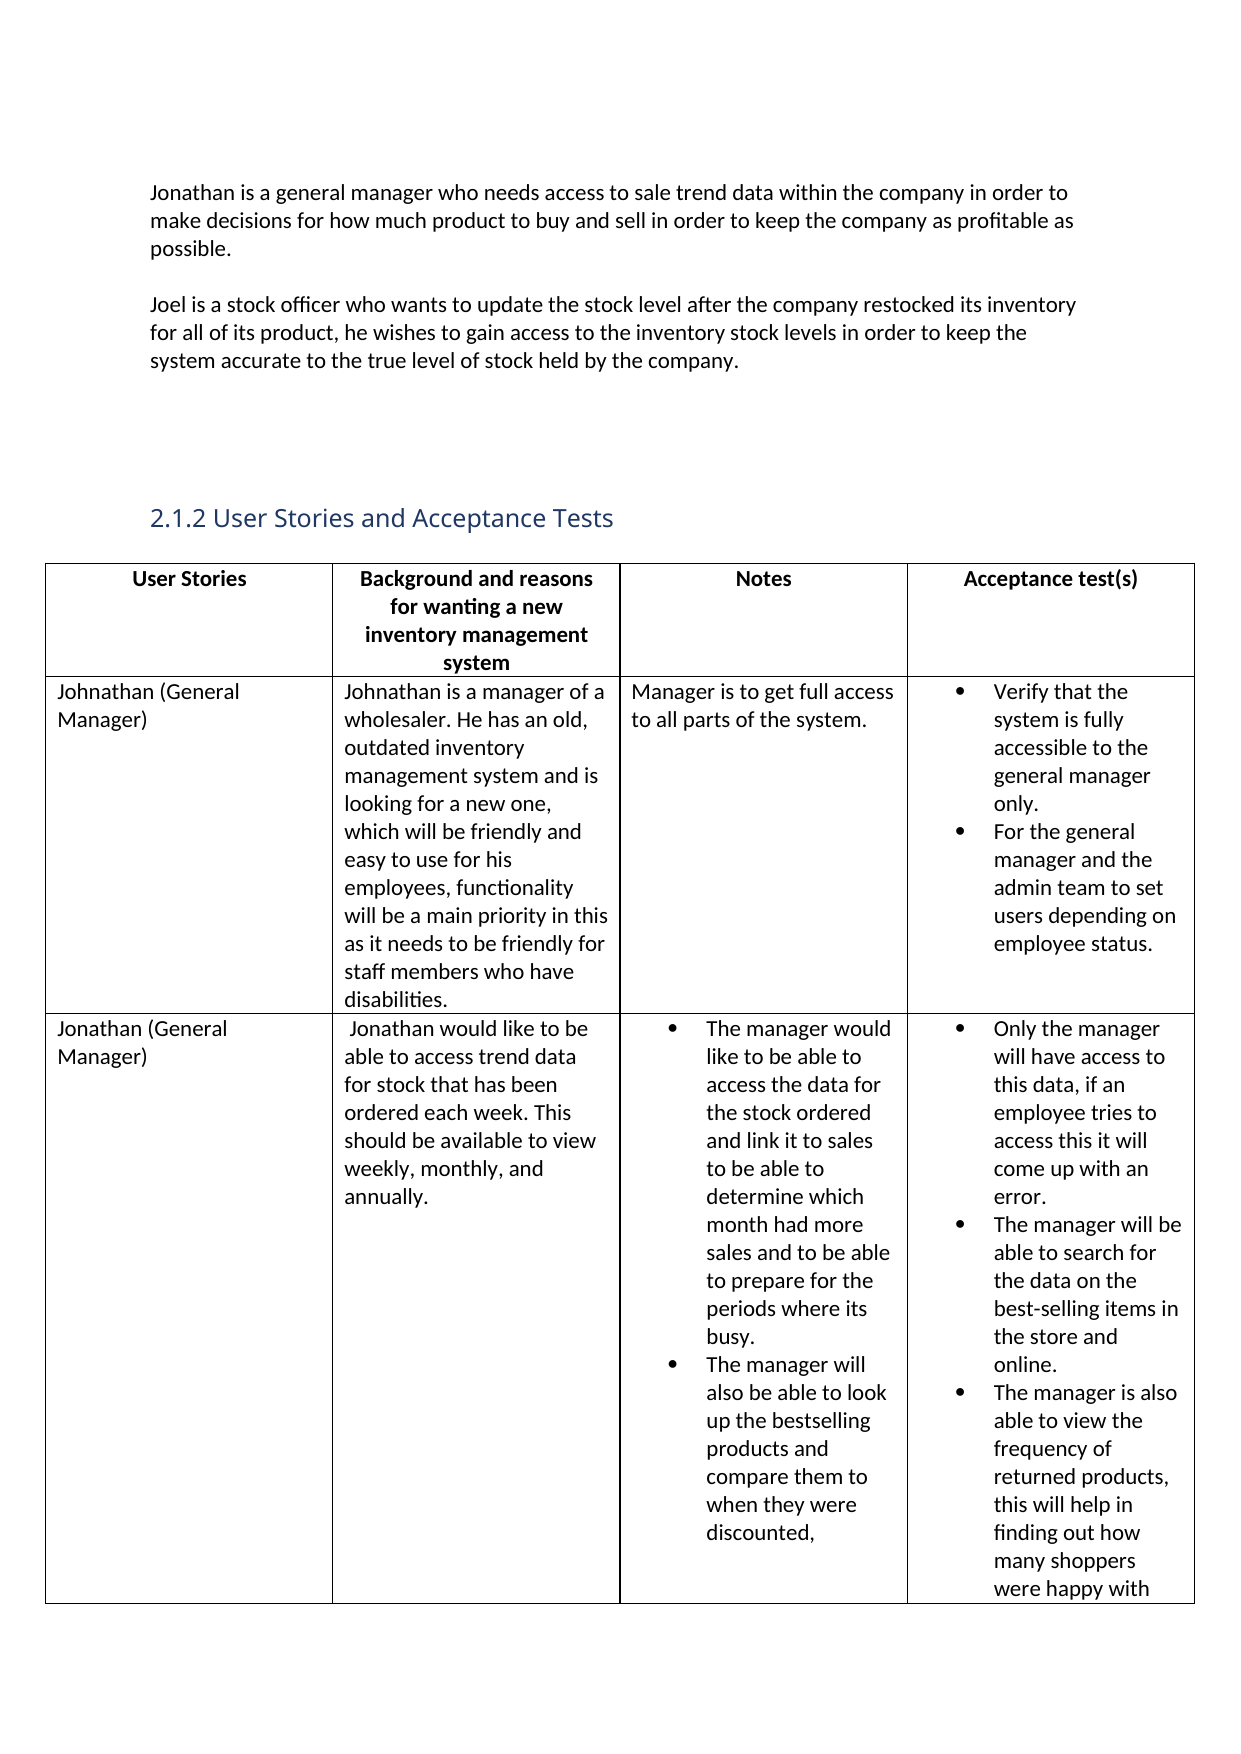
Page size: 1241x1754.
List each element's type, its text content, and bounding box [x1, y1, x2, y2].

table_header User Stories [46, 564, 332, 676]
text Joel is a stock officer who wants to update the stock level after the company restocked its inventory for all of its product, he wishes to gain access to the inventory stock levels in order to keep the system accurate to the true level of stock held by the company. [150, 290, 1090, 374]
text Jonathan is a general manager who needs access to sale trend data within the company in order to make decisions for how much product to buy and sell in order to keep the company as profitable as possible. [150, 178, 1090, 262]
subtitle 2.1.2 User Stories and Acceptance Tests [150, 501, 1090, 535]
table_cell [333, 1014, 619, 1603]
table_header Background and reasons for wanting a new inventory management system [333, 564, 619, 676]
table_cell Manager is to get full access to all parts of the system. [621, 677, 907, 1013]
table_header Notes [621, 564, 907, 676]
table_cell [908, 1014, 1194, 1603]
table_cell Johnathan (General Manager) [46, 677, 332, 1013]
table_header Acceptance test(s) [908, 564, 1194, 676]
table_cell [46, 1014, 332, 1603]
table_cell Johnathan is a manager of a wholesaler. He has an old, outdated inventory management system and is looking for a new one, which will be friendly and easy to use for his employees, functionality will be a main priority in this as it needs to be friendly for staff members who have disabilities. [333, 677, 619, 1013]
table_cell Verify that the system is fully accessible to the general manager only. For the general manager and the admin team to set users depending on employee status. [908, 677, 1194, 1013]
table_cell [621, 1014, 907, 1603]
